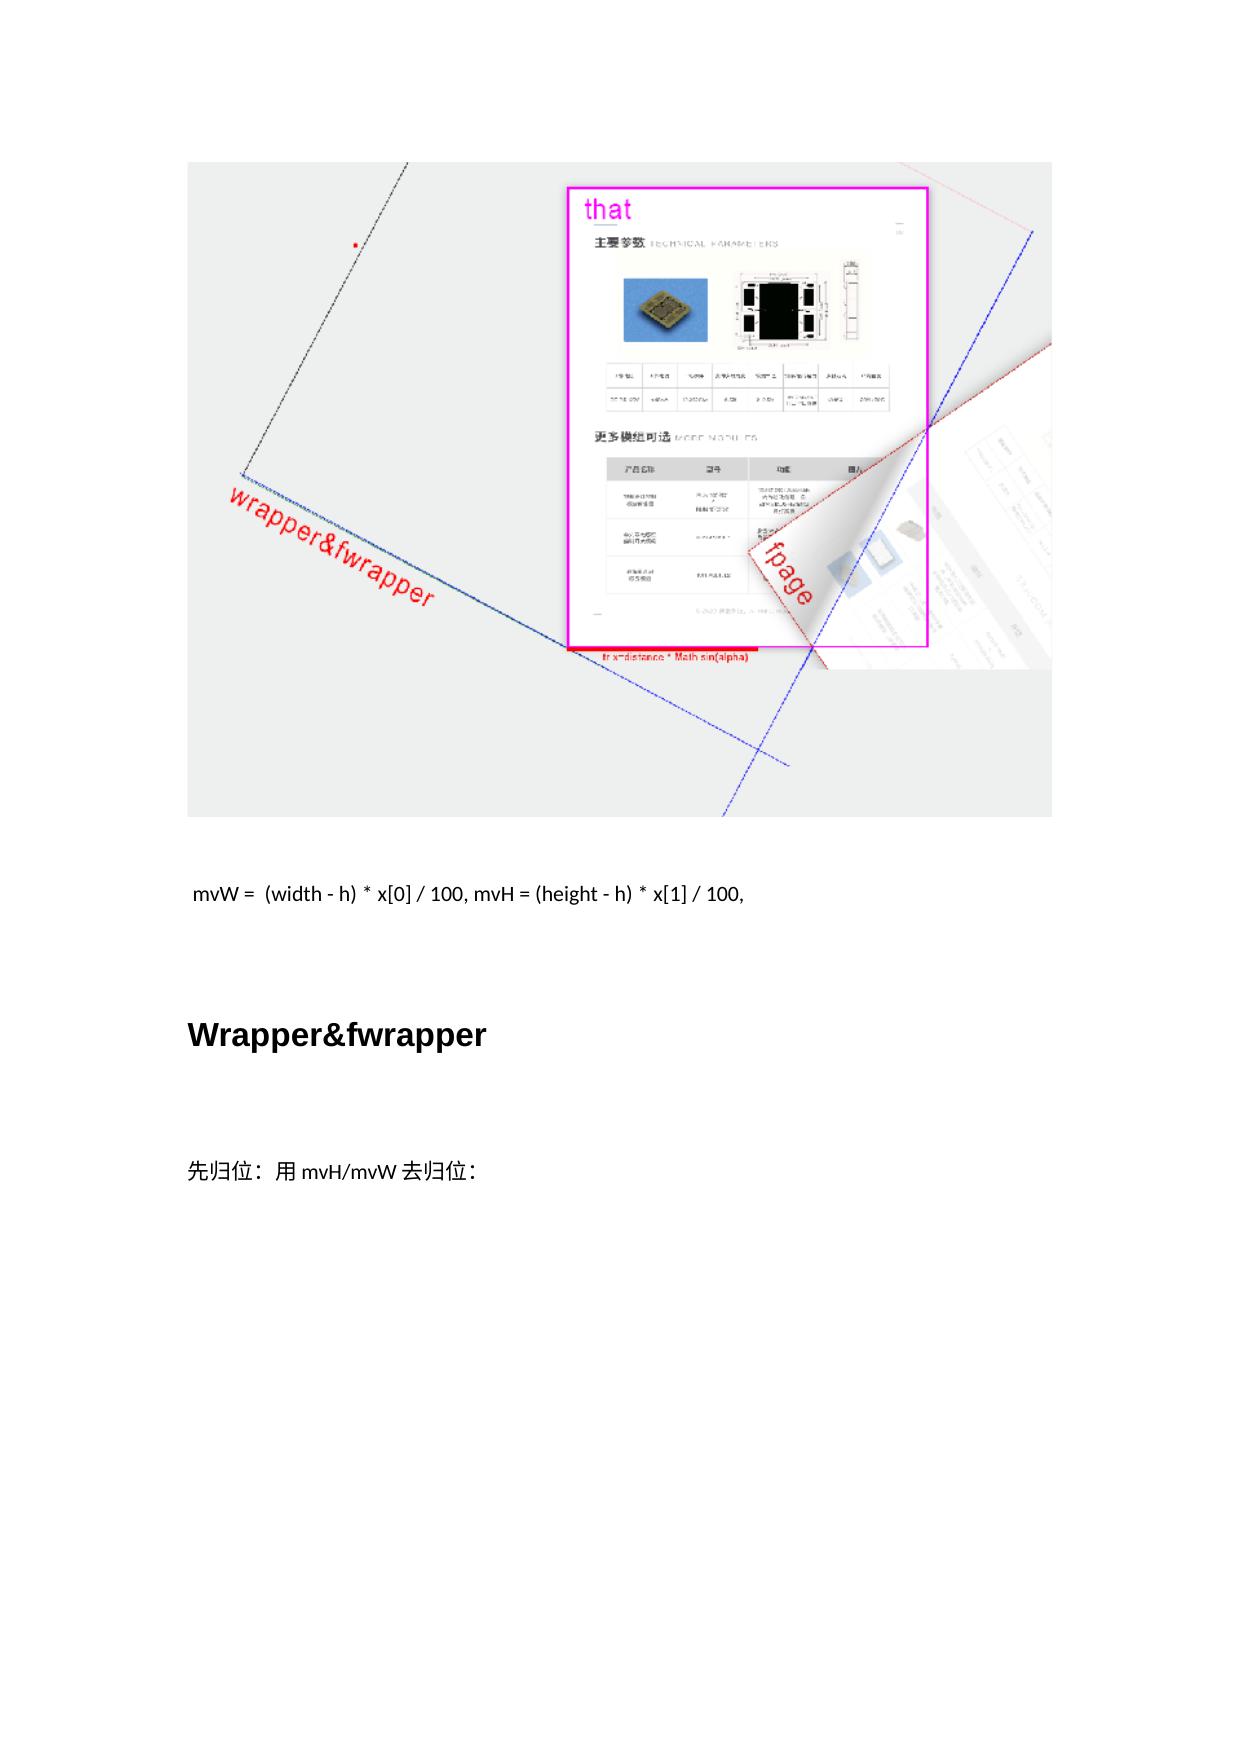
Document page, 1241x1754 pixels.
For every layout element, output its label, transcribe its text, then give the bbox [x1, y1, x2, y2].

picture [187, 162, 1053, 817]
text 先归位：用mvH/mvW去归位： [187, 1154, 1053, 1186]
text mvW = (width - h) * x[0] / 100, mvH = (height - h) * x[1] / 100, [187, 877, 1053, 909]
subtitle Wrapper&fwrapper [187, 1002, 1053, 1067]
